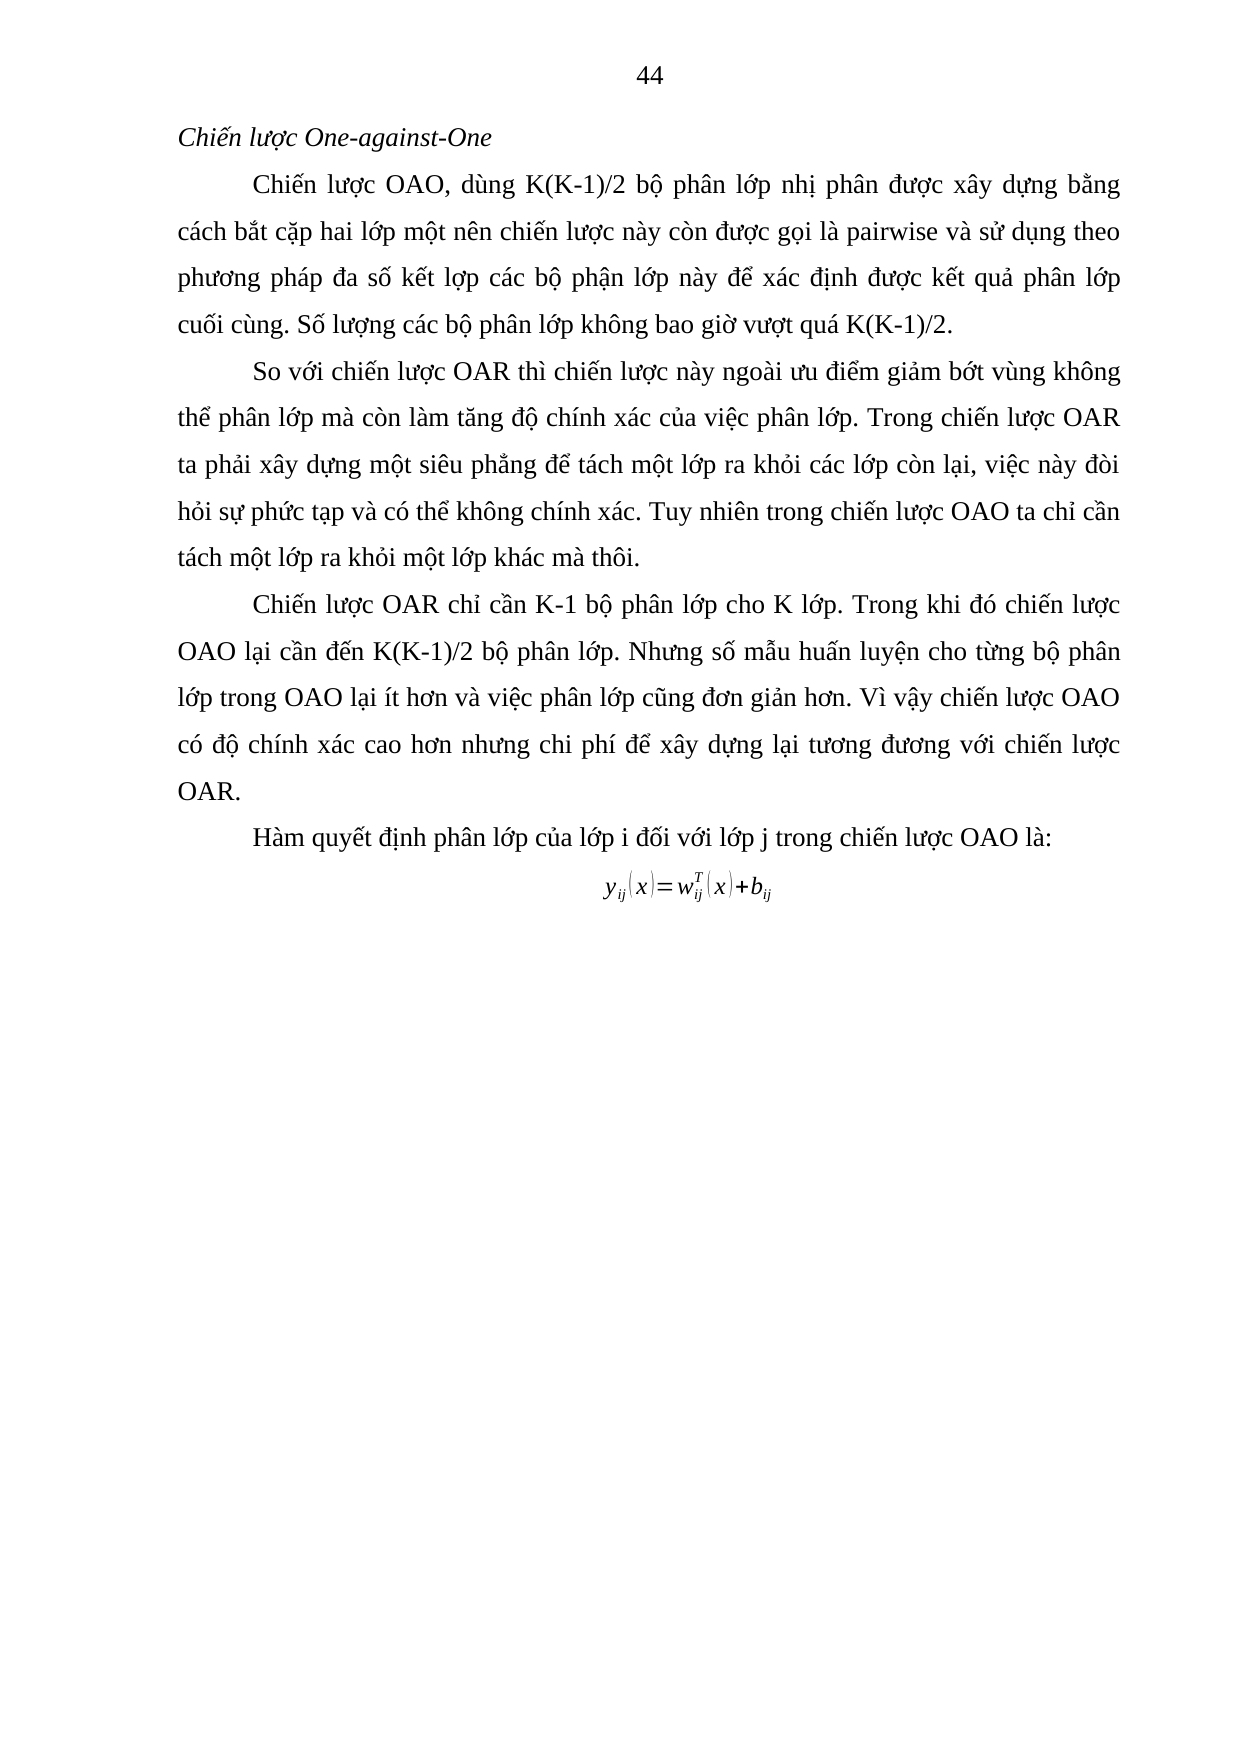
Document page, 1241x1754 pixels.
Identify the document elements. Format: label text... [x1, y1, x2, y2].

text Hàm quyết định phân lớp của lớp i đối với lớp j trong chiến lược OAO là: [177, 821, 1122, 852]
text Chiến lược OAO, dùng K(K-1)/2 bộ phân lớp nhị phân được xây dựng bằng cách bắt cặp hai lớp một nên chiến lược này còn được gọi là pairwise và sử dụng theo phương pháp đa số kết lợp các bộ phận lớp này để xác định được kết quả phân lớp cuối cùng. Số lượng các bộ phân lớp không bao giờ vượt quá K(K-1)/2. [177, 168, 1122, 339]
list Chiến lược One-against-One [177, 121, 1122, 152]
text Chiến lược OAR chỉ cần K-1 bộ phân lớp cho K lớp. Trong khi đó chiến lược OAO lại cần đến K(K-1)/2 bộ phân lớp. Nhưng số mẫu huấn luyện cho từng bộ phân lớp trong OAO lại ít hơn và việc phân lớp cũng đơn giản hơn. Vì vậy chiến lược OAO có độ chính xác cao hơn nhưng chi phí để xây dựng lại tương đương với chiến lược OAR. [177, 588, 1122, 806]
text So với chiến lược OAR thì chiến lược này ngoài ưu điểm giảm bớt vùng không thể phân lớp mà còn làm tăng độ chính xác của việc phân lớp. Trong chiến lược OAR ta phải xây dựng một siêu phẳng để tách một lớp ra khỏi các lớp còn lại, việc này đòi hỏi sự phức tạp và có thể không chính xác. Tuy nhiên trong chiến lược OAO ta chỉ cần tách một lớp ra khỏi một lớp khác mà thôi. [177, 355, 1122, 572]
